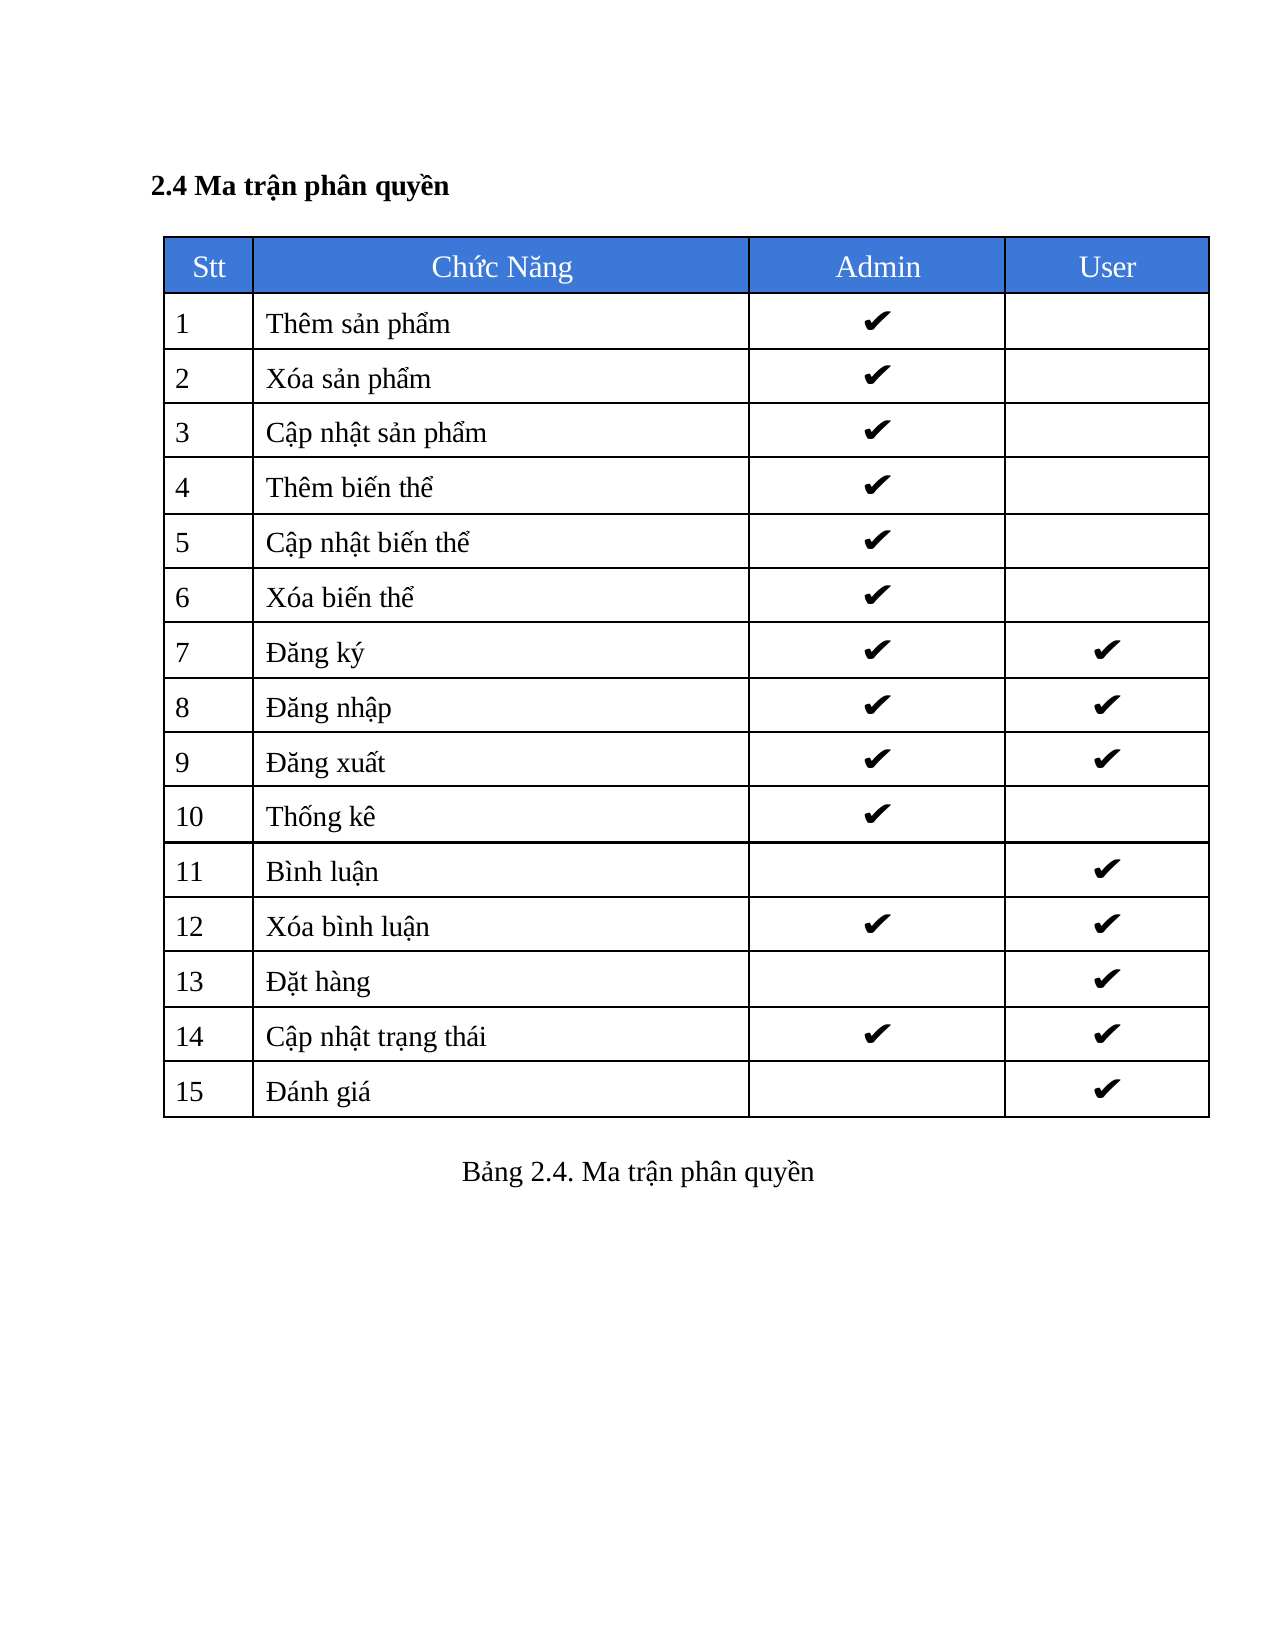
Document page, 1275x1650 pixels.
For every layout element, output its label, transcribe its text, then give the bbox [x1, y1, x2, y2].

table_cell [1006, 569, 1208, 621]
table_cell [1006, 515, 1208, 567]
table_cell 4 [165, 458, 252, 512]
table_cell [1006, 350, 1208, 402]
table_cell ✔ [750, 787, 1004, 841]
table_cell 6 [165, 569, 252, 621]
table_cell ✔ [750, 679, 1004, 731]
table_cell Đặt hàng [254, 952, 748, 1006]
table_cell [1006, 787, 1208, 841]
table_cell Thống kê [254, 787, 748, 841]
table_cell ✔ [750, 294, 1004, 348]
table_cell [750, 844, 1004, 896]
table_cell Xóa bình luận [254, 898, 748, 950]
table_cell ✔ [750, 569, 1004, 621]
table_cell 10 [165, 787, 252, 841]
table_header Admin [750, 238, 1004, 292]
table_cell 1 [165, 294, 252, 348]
table_cell ✔ [1006, 1062, 1208, 1116]
table_cell ✔ [750, 404, 1004, 456]
table_cell [1006, 404, 1208, 456]
table_cell ✔ [750, 733, 1004, 785]
table_cell ✔ [750, 458, 1004, 512]
table_cell 5 [165, 515, 252, 567]
table_cell Thêm biến thể [254, 458, 748, 512]
table_cell [750, 952, 1004, 1006]
table_cell 12 [165, 898, 252, 950]
table_cell ✔ [750, 1008, 1004, 1060]
table_cell ✔ [1006, 1008, 1208, 1060]
table_cell ✔ [1006, 733, 1208, 785]
table_cell 3 [165, 404, 252, 456]
table_cell Đánh giá [254, 1062, 748, 1116]
table_cell ✔ [750, 898, 1004, 950]
table_cell 11 [165, 844, 252, 896]
table_cell ✔ [1006, 844, 1208, 896]
table_cell [750, 1062, 1004, 1116]
table_cell ✔ [750, 515, 1004, 567]
table_cell 13 [165, 952, 252, 1006]
table_cell ✔ [1006, 623, 1208, 677]
table_cell Thêm sản phẩm [254, 294, 748, 348]
table_cell 2 [165, 350, 252, 402]
table_cell ✔ [1006, 952, 1208, 1006]
table_cell Xóa sản phẩm [254, 350, 748, 402]
table_cell 7 [165, 623, 252, 677]
table_cell 14 [165, 1008, 252, 1060]
table_cell ✔ [1006, 898, 1208, 950]
table_cell Đăng nhập [254, 679, 748, 731]
table_header Stt [165, 238, 252, 292]
table_cell 9 [165, 733, 252, 785]
table_cell ✔ [1006, 679, 1208, 731]
table_cell [1006, 294, 1208, 348]
table_cell Cập nhật trạng thái [254, 1008, 748, 1060]
table_cell ✔ [750, 350, 1004, 402]
table_cell Cập nhật biến thể [254, 515, 748, 567]
table_cell 8 [165, 679, 252, 731]
table_header Chức Năng [254, 238, 748, 292]
table_cell Bình luận [254, 844, 748, 896]
table_cell 15 [165, 1062, 252, 1116]
table_header User [1006, 238, 1208, 292]
table_cell ✔ [750, 623, 1004, 677]
table_cell Xóa biến thể [254, 569, 748, 621]
text Bảng 2.4. Ma trận phân quyền [56, 1154, 1220, 1188]
table_cell Đăng xuất [254, 733, 748, 785]
subtitle Ma trận phân quyền [151, 168, 1275, 201]
table_cell Đăng ký [254, 623, 748, 677]
table_cell Cập nhật sản phẩm [254, 404, 748, 456]
table_cell [1006, 458, 1208, 512]
